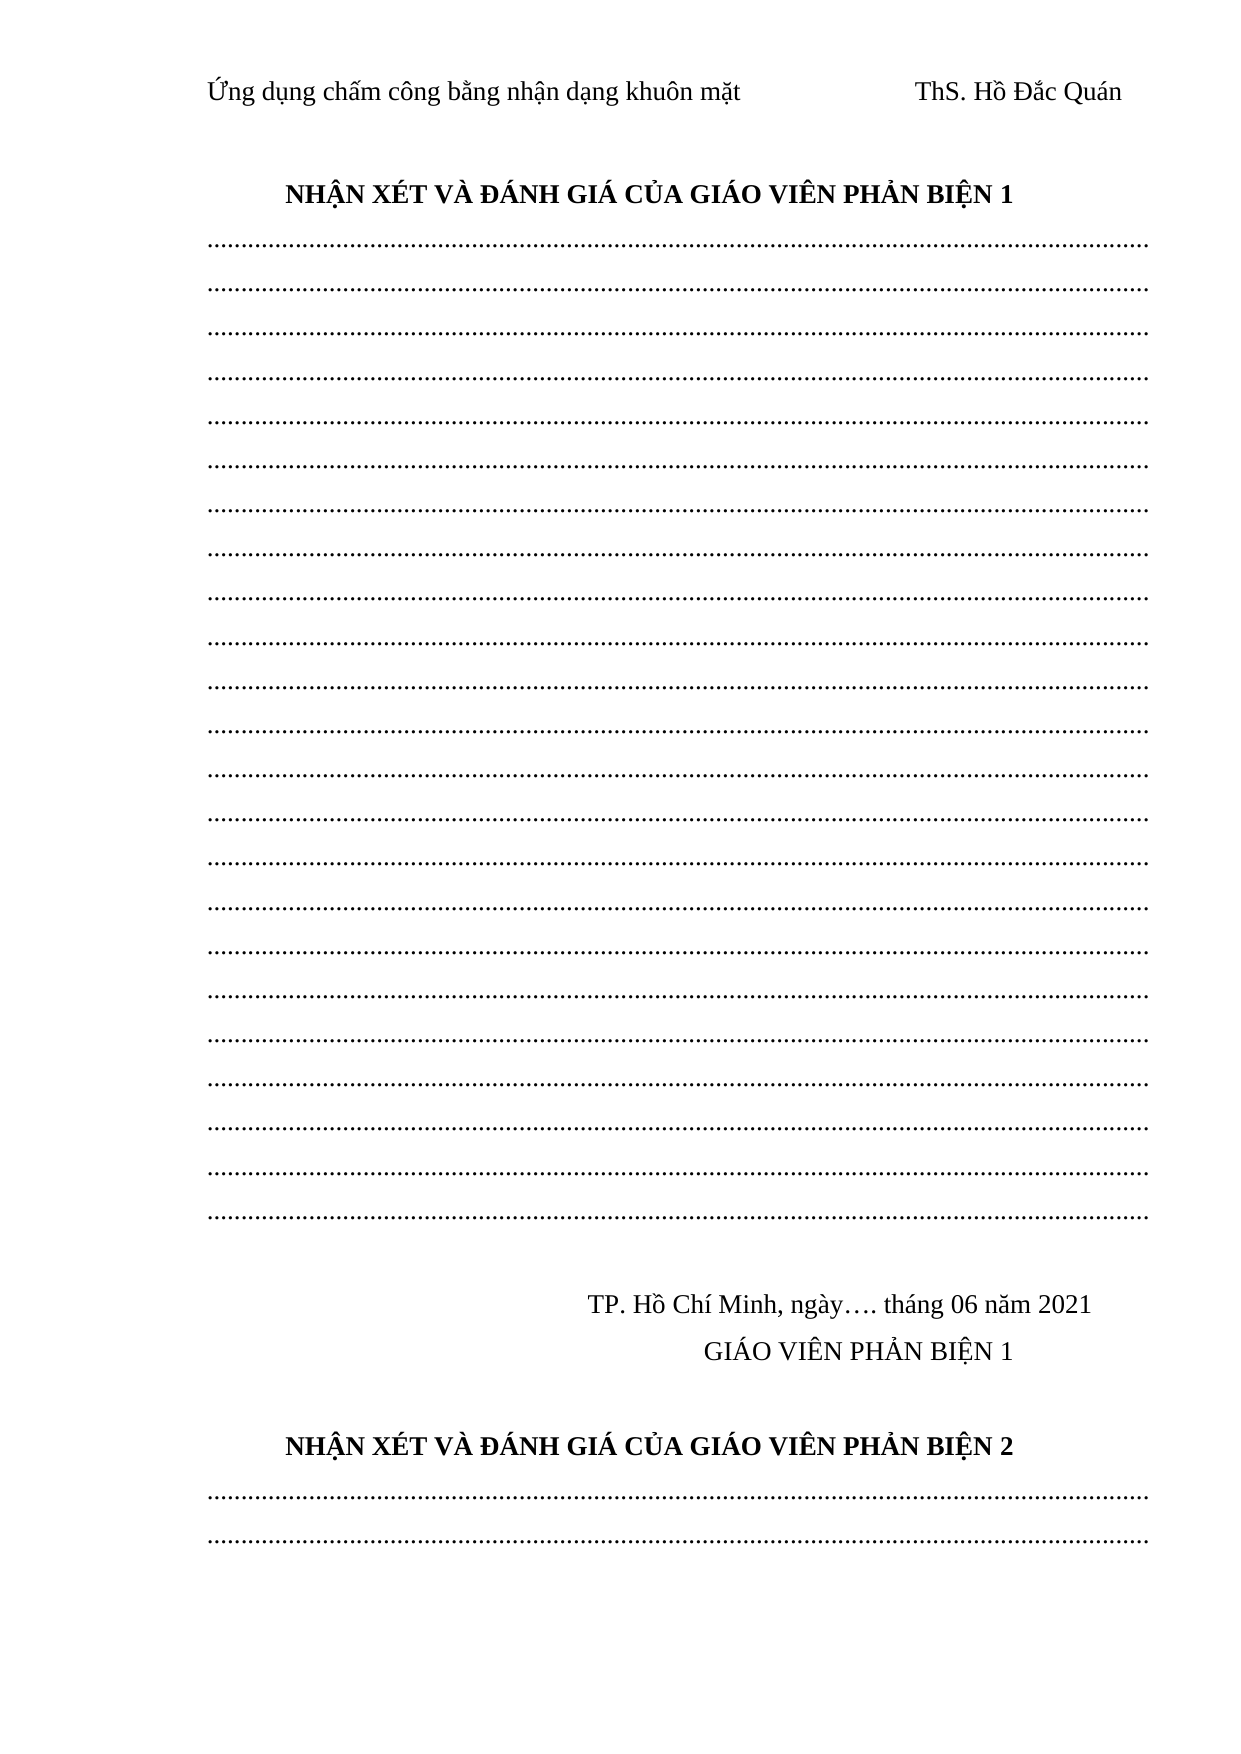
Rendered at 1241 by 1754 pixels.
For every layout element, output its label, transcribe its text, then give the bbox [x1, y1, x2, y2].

text GIÁO VIÊN PHẢN BIỆN 1 [704, 1336, 1092, 1367]
title NHẬN XÉT VÀ ĐÁNH GIÁ CỦA GIÁO VIÊN PHẢN BIỆN 2 [207, 1430, 1092, 1461]
title NHẬN XÉT VÀ ĐÁNH GIÁ CỦA GIÁO VIÊN PHẢN BIỆN 1 [207, 178, 1092, 209]
text TP. Hồ Chí Minh, ngày…. tháng 06 năm 2021 [432, 1288, 1092, 1319]
